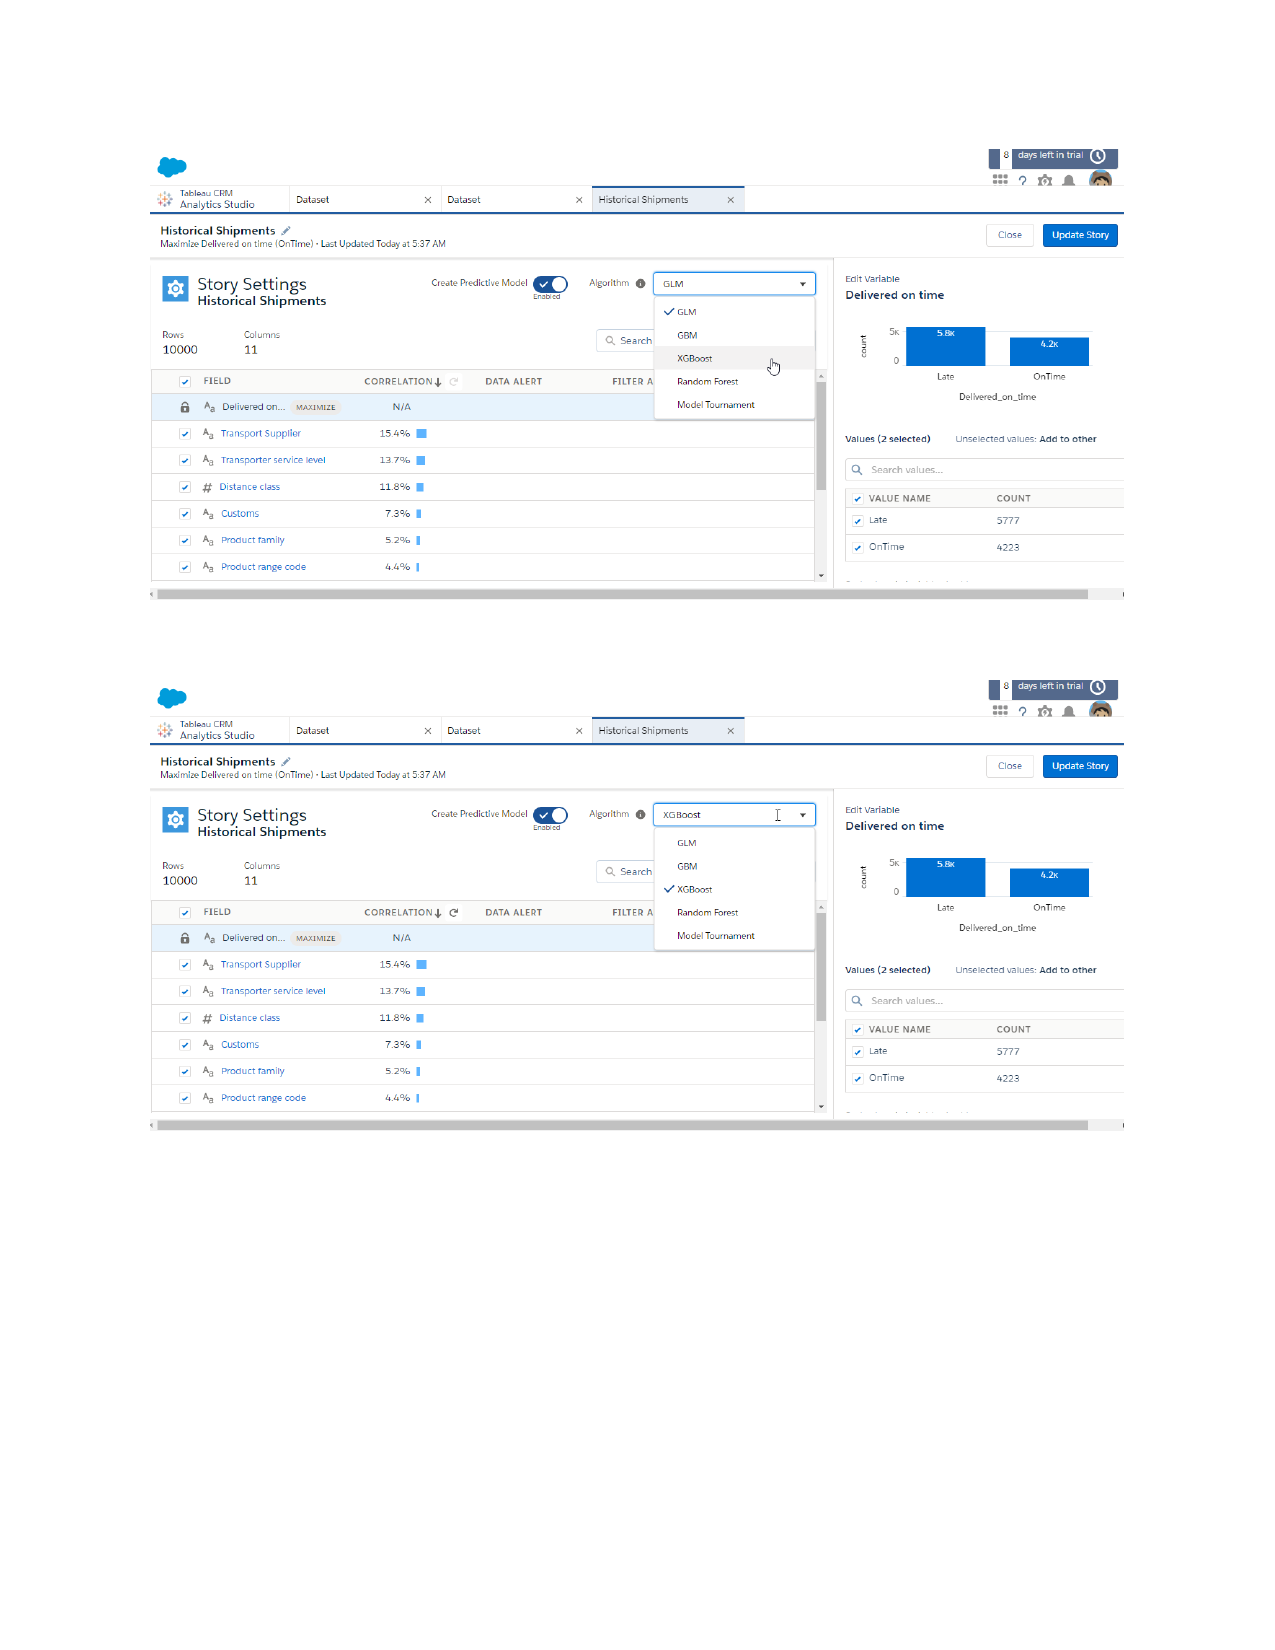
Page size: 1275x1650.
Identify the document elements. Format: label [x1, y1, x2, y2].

picture [150, 149, 1124, 600]
picture [150, 680, 1124, 1131]
